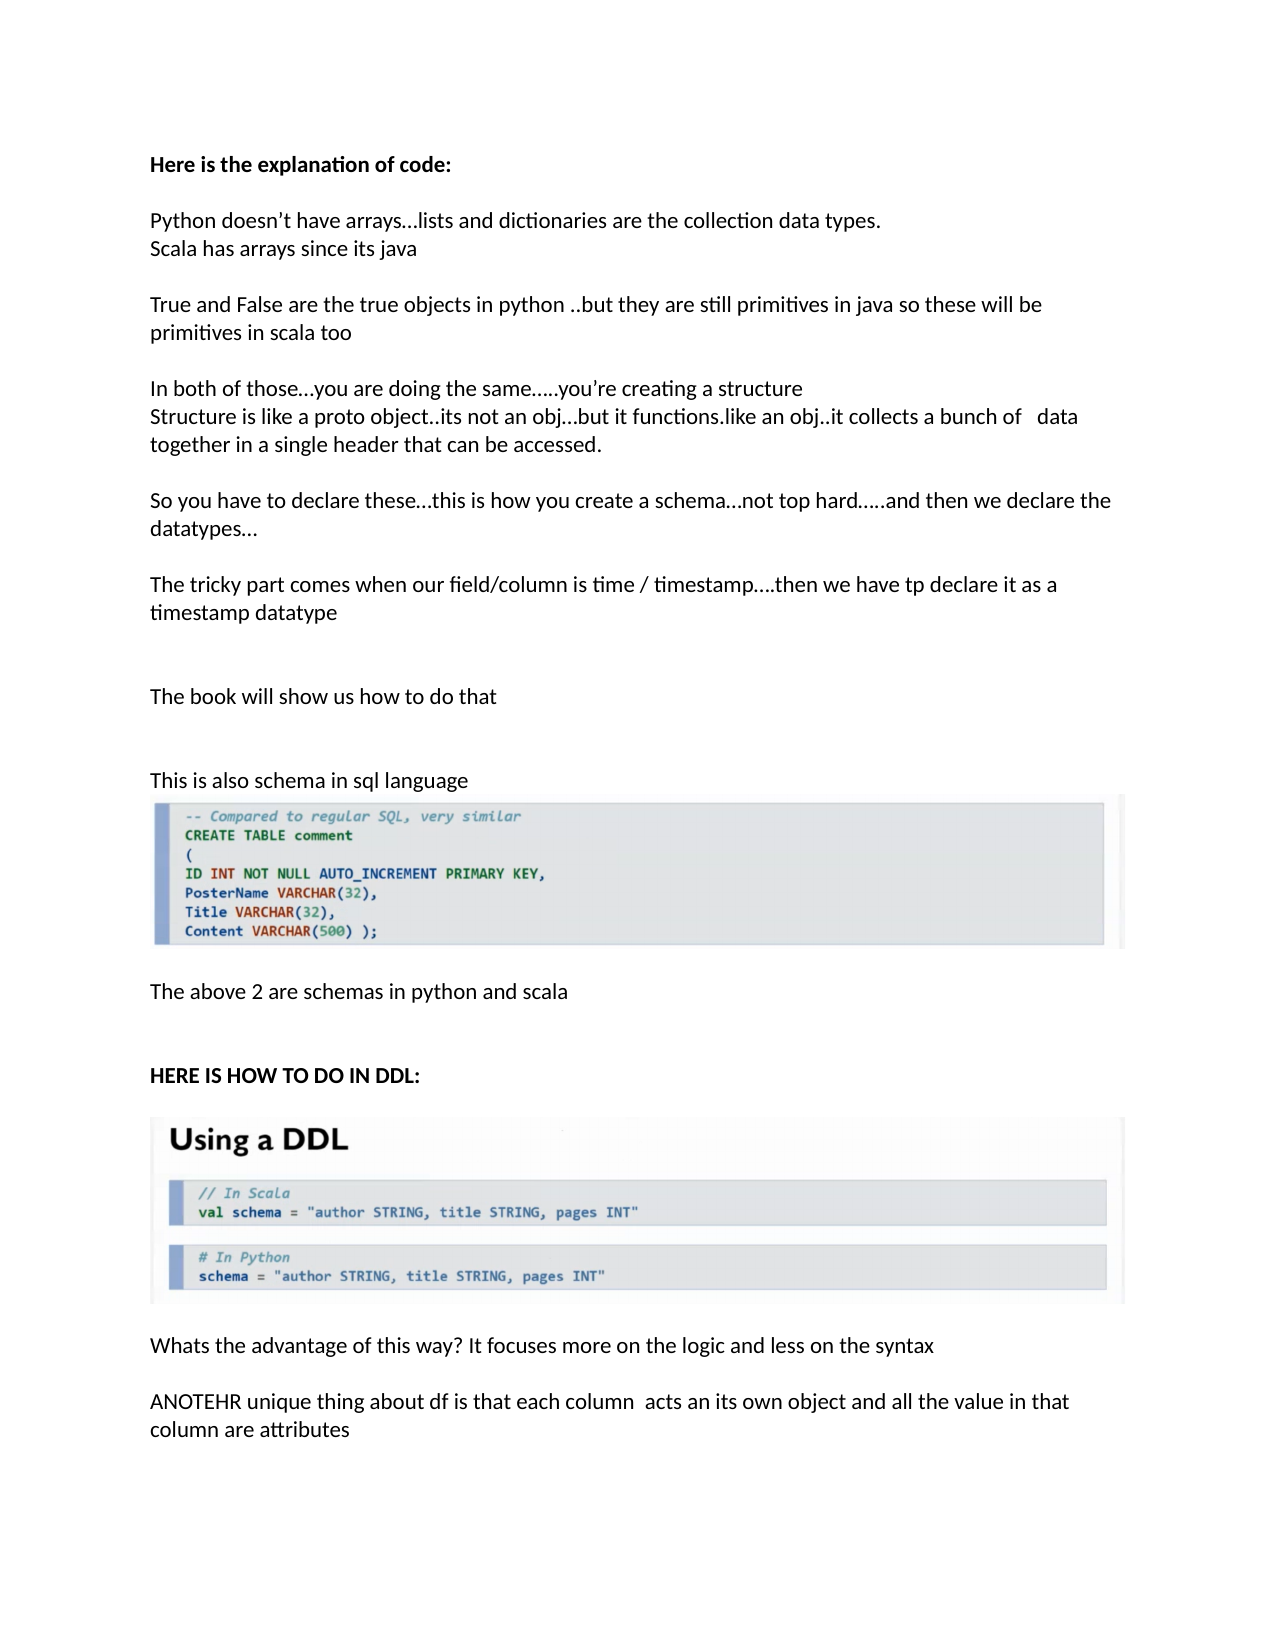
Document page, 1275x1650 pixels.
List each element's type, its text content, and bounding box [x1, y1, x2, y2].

text The tricky part comes when our field/column is time / timestamp….then we have tp declare it as a timestamp datatype [150, 570, 1125, 626]
text True and False are the true objects in python ..but they are still primitives in java so these will be primitives in scala too [150, 290, 1125, 346]
text So you have to declare these…this is how you create a schema…not top hard…..and then we declare the datatypes… [150, 486, 1125, 542]
text The above 2 are schemas in python and scala [150, 977, 1125, 1005]
text This is also schema in sql language [150, 766, 1125, 794]
picture [150, 794, 1125, 949]
picture [150, 1117, 1125, 1304]
text The book will show us how to do that [150, 682, 1125, 710]
text Python doesn’t have arrays…lists and dictionaries are the collection data types. [150, 206, 1125, 234]
text Here is the explanation of code: [150, 150, 1125, 178]
text ANOTEHR unique thing about df is that each column acts an its own object and all the value in that column are attributes [150, 1387, 1125, 1471]
text HERE IS HOW TO DO IN DDL: [150, 1061, 1125, 1117]
text Scala has arrays since its java [150, 234, 1125, 262]
text Whats the advantage of this way? It focuses more on the logic and less on the syntax [150, 1331, 1125, 1359]
text In both of those…you are doing the same…..you’re creating a structure [150, 374, 1125, 402]
text Structure is like a proto object..its not an obj…but it functions.like an obj..it collects a bunch of data together in a single header that can be accessed. [150, 402, 1125, 458]
